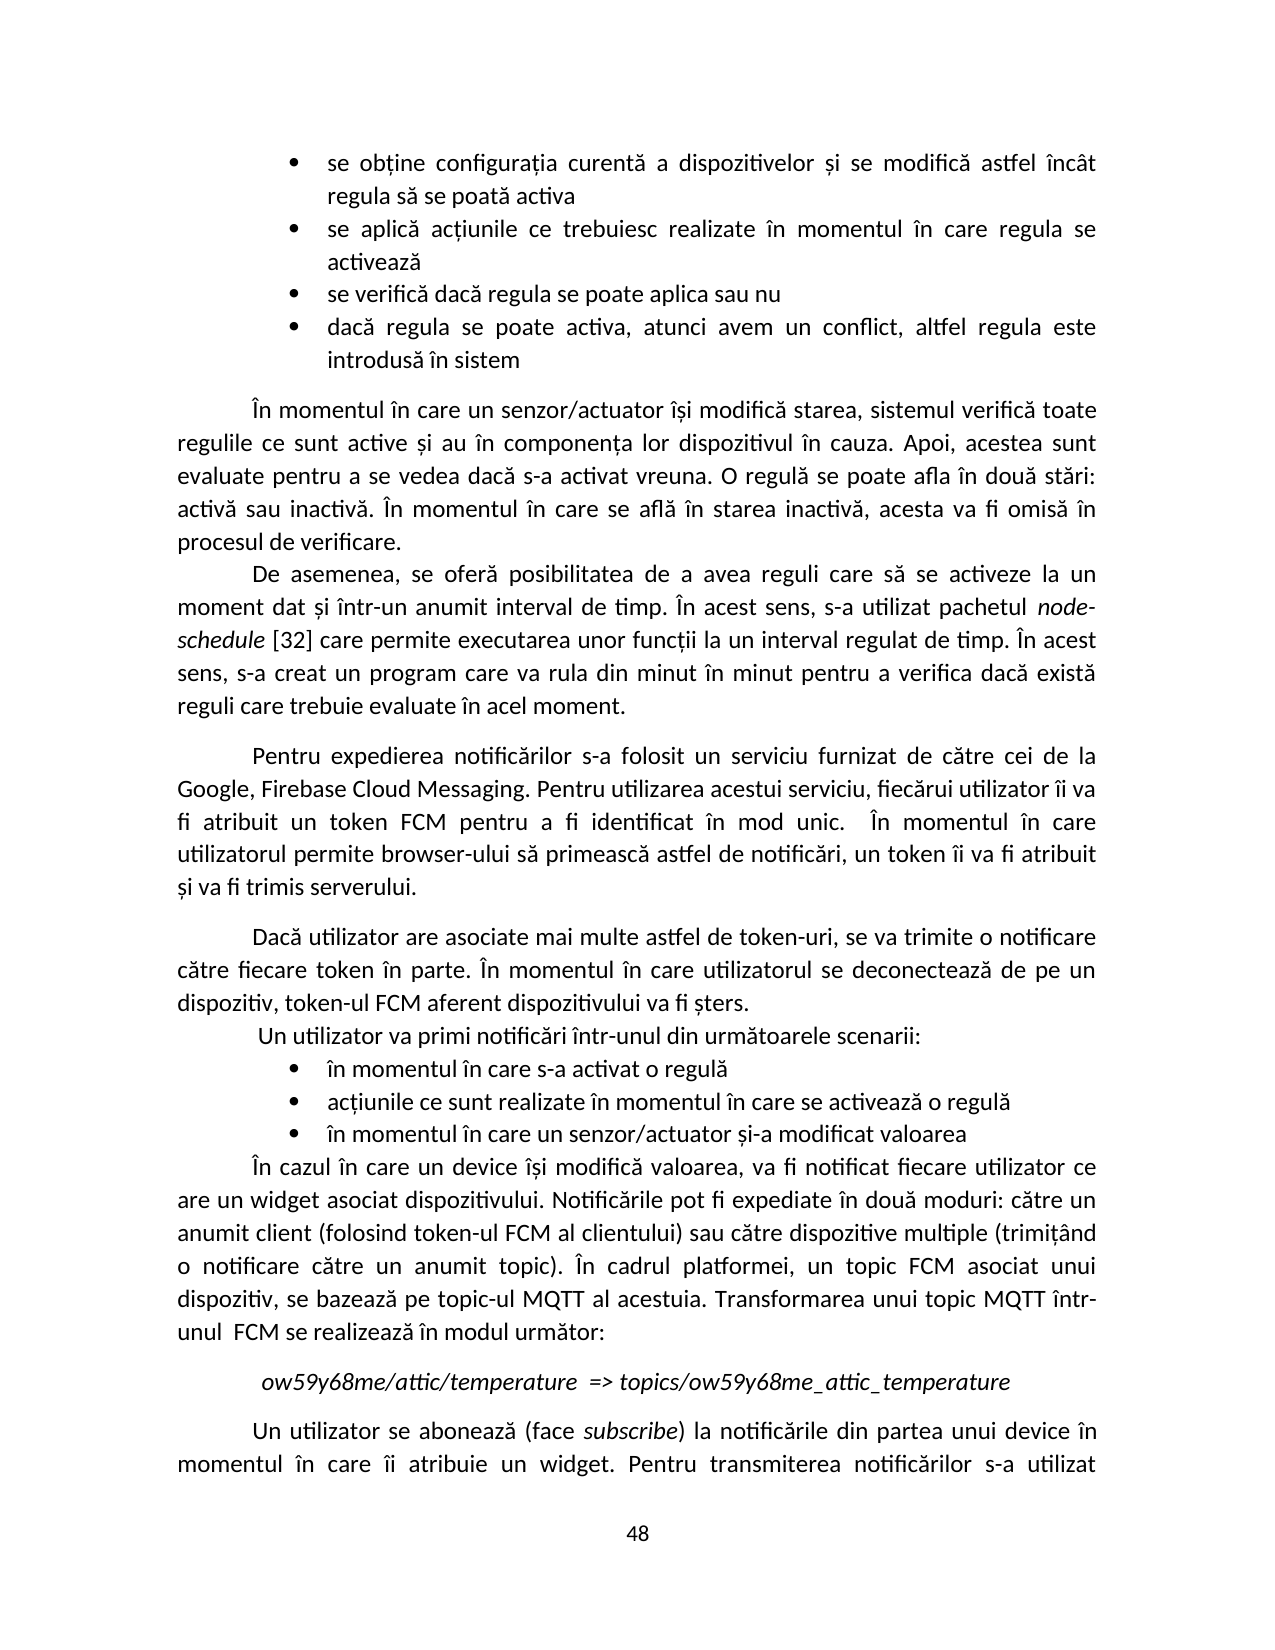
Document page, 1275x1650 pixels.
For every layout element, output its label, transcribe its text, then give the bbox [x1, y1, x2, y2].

list în momentul în care s-a activat o regulă [289, 1053, 1098, 1083]
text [177, 1415, 1098, 1479]
list dacă regula se poate activa, atunci avem un conflict, altfel regula este introdusă în sistem [289, 312, 1098, 375]
text Un utilizator va primi notificări într-unul din următoarele scenarii: [177, 1020, 1098, 1050]
text În momentul în care un senzor/actuator își modifică starea, sistemul verifică toate regulile ce sunt active și au în componența lor dispozitivul în cauza. Apoi, acestea sunt evaluate pentru a se vedea dacă s-a activat vreuna. O regulă se poate afla în două stări: activă sau inactivă. În momentul în care se află în starea inactivă, acesta va fi omisă în procesul de verificare. [177, 394, 1098, 556]
text Pentru expedierea notificărilor s-a folosit un serviciu furnizat de către cei de la Google, Firebase Cloud Messaging. Pentru utilizarea acestui serviciu, fiecărui utilizator îi va fi atribuit un token FCM pentru a fi identificat în mod unic. În momentul în care utilizatorul permite browser-ului să primească astfel de notificări, un token îi va fi atribuit și va fi trimis serverului. [177, 740, 1098, 902]
list se verifică dacă regula se poate aplica sau nu [289, 279, 1098, 309]
text În cazul în care un device își modifică valoarea, va fi notificat fiecare utilizator ce are un widget asociat dispozitivului. Notificările pot fi expediate în două moduri: către un anumit client (folosind token-ul FCM al clientului) sau către dispozitive multiple (trimițând o notificare către un anumit topic). În cadrul platformei, un topic FCM asociat unui dispozitiv, se bazează pe topic-ul MQTT al acestuia. Transformarea unui topic MQTT într-unul FCM se realizează în modul următor: [177, 1152, 1098, 1347]
text De asemenea, se oferă posibilitatea de a avea reguli care să se activeze la un moment dat și într-un anumit interval de timp. În acest sens, s-a utilizat pachetul node-schedule [32] care permite executarea unor funcții la un interval regulat de timp. În acest sens, s-a creat un program care va rula din minut în minut pentru a verifica dacă există reguli care trebuie evaluate în acel moment. [177, 559, 1098, 721]
list în momentul în care un senzor/actuator și-a modificat valoarea [289, 1119, 1098, 1149]
list acțiunile ce sunt realizate în momentul în care se activează o regulă [289, 1086, 1098, 1116]
text ow59y68me/attic/temperature => topics/ow59y68me_attic_temperature [177, 1366, 1098, 1396]
list se obține configurația curentă a dispozitivelor și se modifică astfel încât regula să se poată activa [289, 147, 1098, 210]
list se aplică acțiunile ce trebuiesc realizate în momentul în care regula se activează [289, 213, 1098, 276]
text Dacă utilizator are asociate mai multe astfel de token-uri, se va trimite o notificare către fiecare token în parte. În momentul în care utilizatorul se deconectează de pe un dispozitiv, token-ul FCM aferent dispozitivului va fi șters. [177, 921, 1098, 1017]
